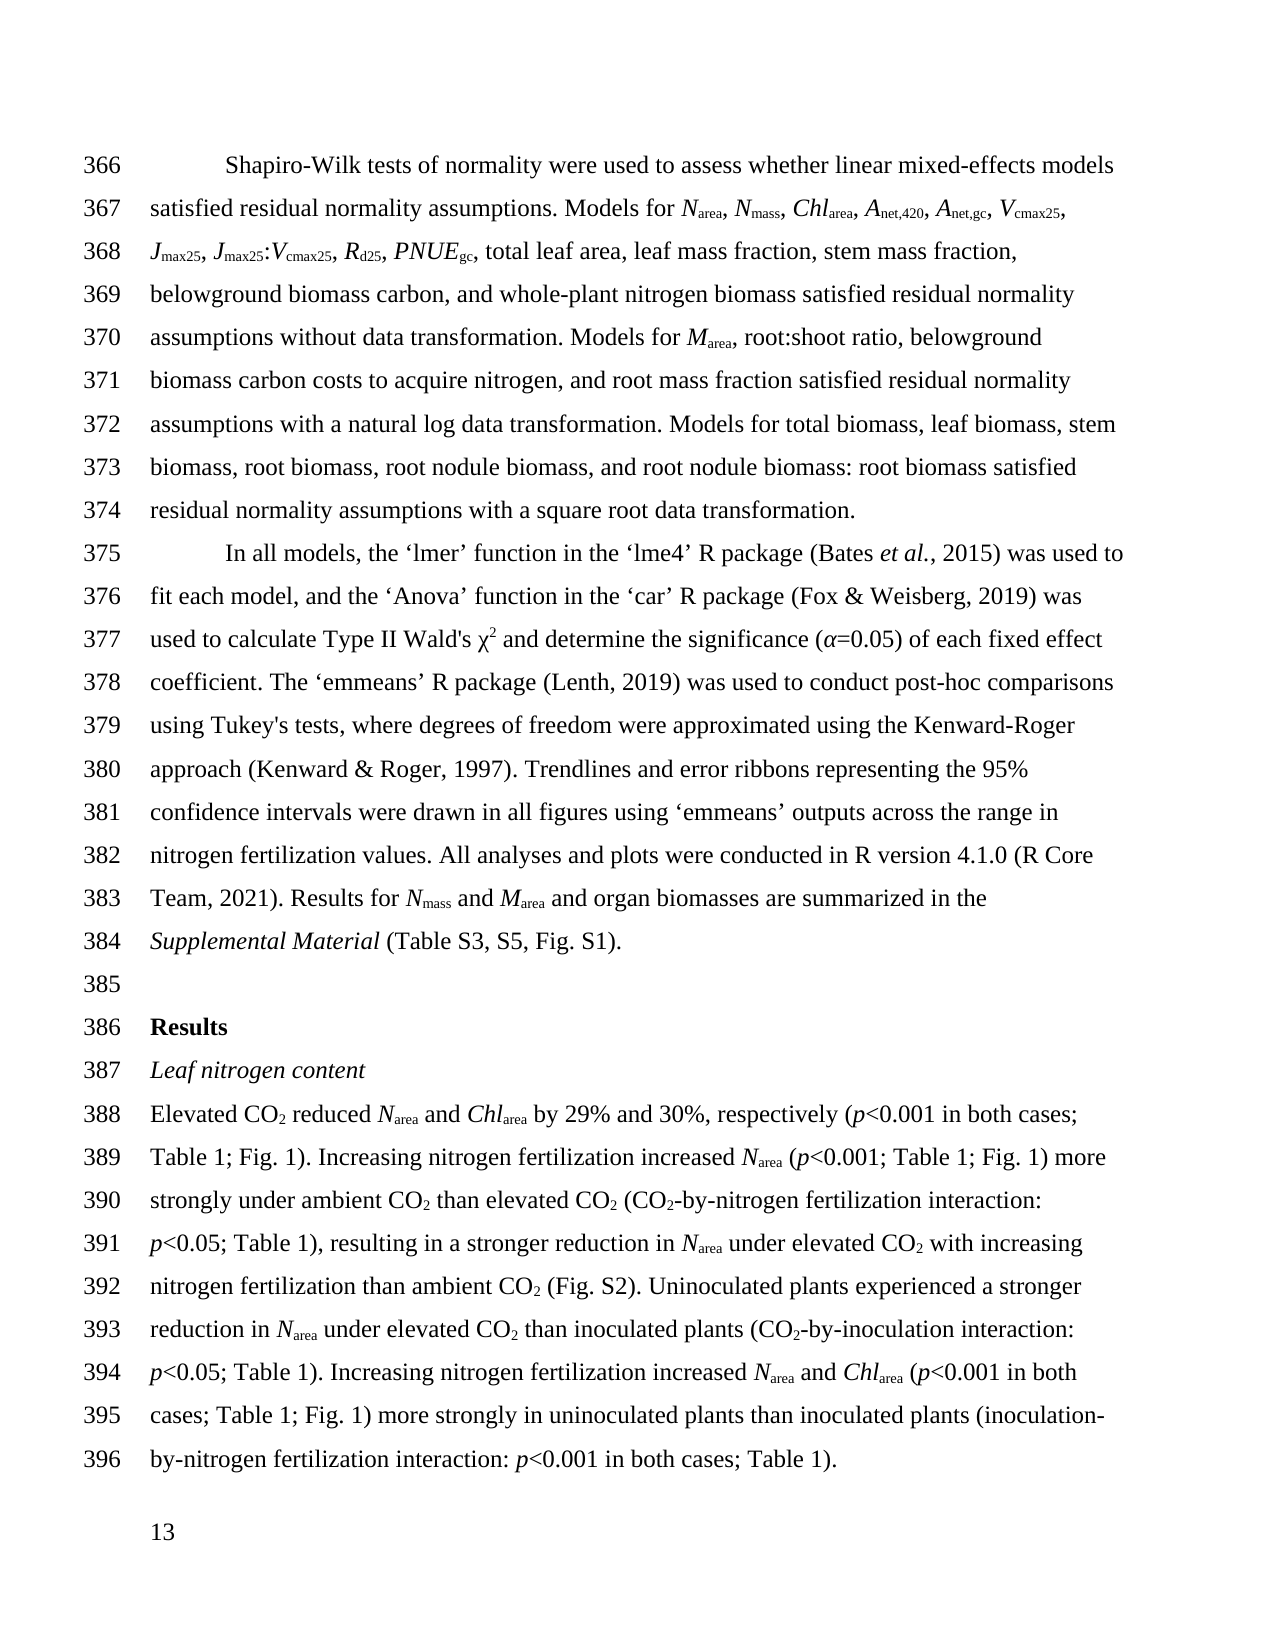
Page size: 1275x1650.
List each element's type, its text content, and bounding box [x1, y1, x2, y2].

text Leaf nitrogen content [150, 1056, 1125, 1084]
text Results [150, 1012, 1125, 1041]
text Shapiro-Wilk tests of normality were used to assess whether linear mixed-effects models satisfied residual normality assumptions. Models for Narea, Nmass, Chlarea, Anet,420, Anet,gc, Vcmax25, Jmax25, Jmax25:Vcmax25, Rd25, PNUEgc, total leaf area, leaf mass fraction, stem mass fraction, belowground biomass carbon, and whole-plant nitrogen biomass satisfied residual normality assumptions without data transformation. Models for Marea, root:shoot ratio, belowground biomass carbon costs to acquire nitrogen, and root mass fraction satisfied residual normality assumptions with a natural log data transformation. Models for total biomass, leaf biomass, stem biomass, root biomass, root nodule biomass, and root nodule biomass: root biomass satisfied residual normality assumptions with a square root data transformation. [150, 150, 1125, 524]
text In all models, the ‘lmer’ function in the ‘lme4’ R package was used to fit each model, and the ‘Anova’ function in the ‘car’ R package was used to calculate Type II Wald's χ2 and determine the significance (α=0.05) of each fixed effect coefficient. The ‘emmeans’ R package was used to conduct post-hoc comparisons using Tukey's tests, where degrees of freedom were approximated using the Kenward-Roger approach . Trendlines and error ribbons representing the 95% confidence intervals were drawn in all figures using ‘emmeans’ outputs across the range in nitrogen fertilization values. All analyses and plots were conducted in R version 4.1.0 . Results for Nmass and Marea and organ biomasses are summarized in the Supplemental Material (Table S3, S5, Fig. S1). [150, 538, 1125, 955]
text Elevated CO2 reduced Narea and Chlarea by 29% and 30%, respectively (p<0.001 in both cases; Table 1; Fig. 1). Increasing nitrogen fertilization increased Narea (p<0.001; Table 1; Fig. 1) more strongly under ambient CO2 than elevated CO2 (CO2-by-nitrogen fertilization interaction: p<0.05; Table 1), resulting in a stronger reduction in Narea under elevated CO2 with increasing nitrogen fertilization than ambient CO2 (Fig. S2). Uninoculated plants experienced a stronger reduction in Narea under elevated CO2 than inoculated plants (CO2-by-inoculation interaction: p<0.05; Table 1). Increasing nitrogen fertilization increased Narea and Chlarea (p<0.001 in both cases; Table 1; Fig. 1) more strongly in uninoculated plants than inoculated plants (inoculation-by-nitrogen fertilization interaction: p<0.001 in both cases; Table 1). [150, 1099, 1125, 1472]
